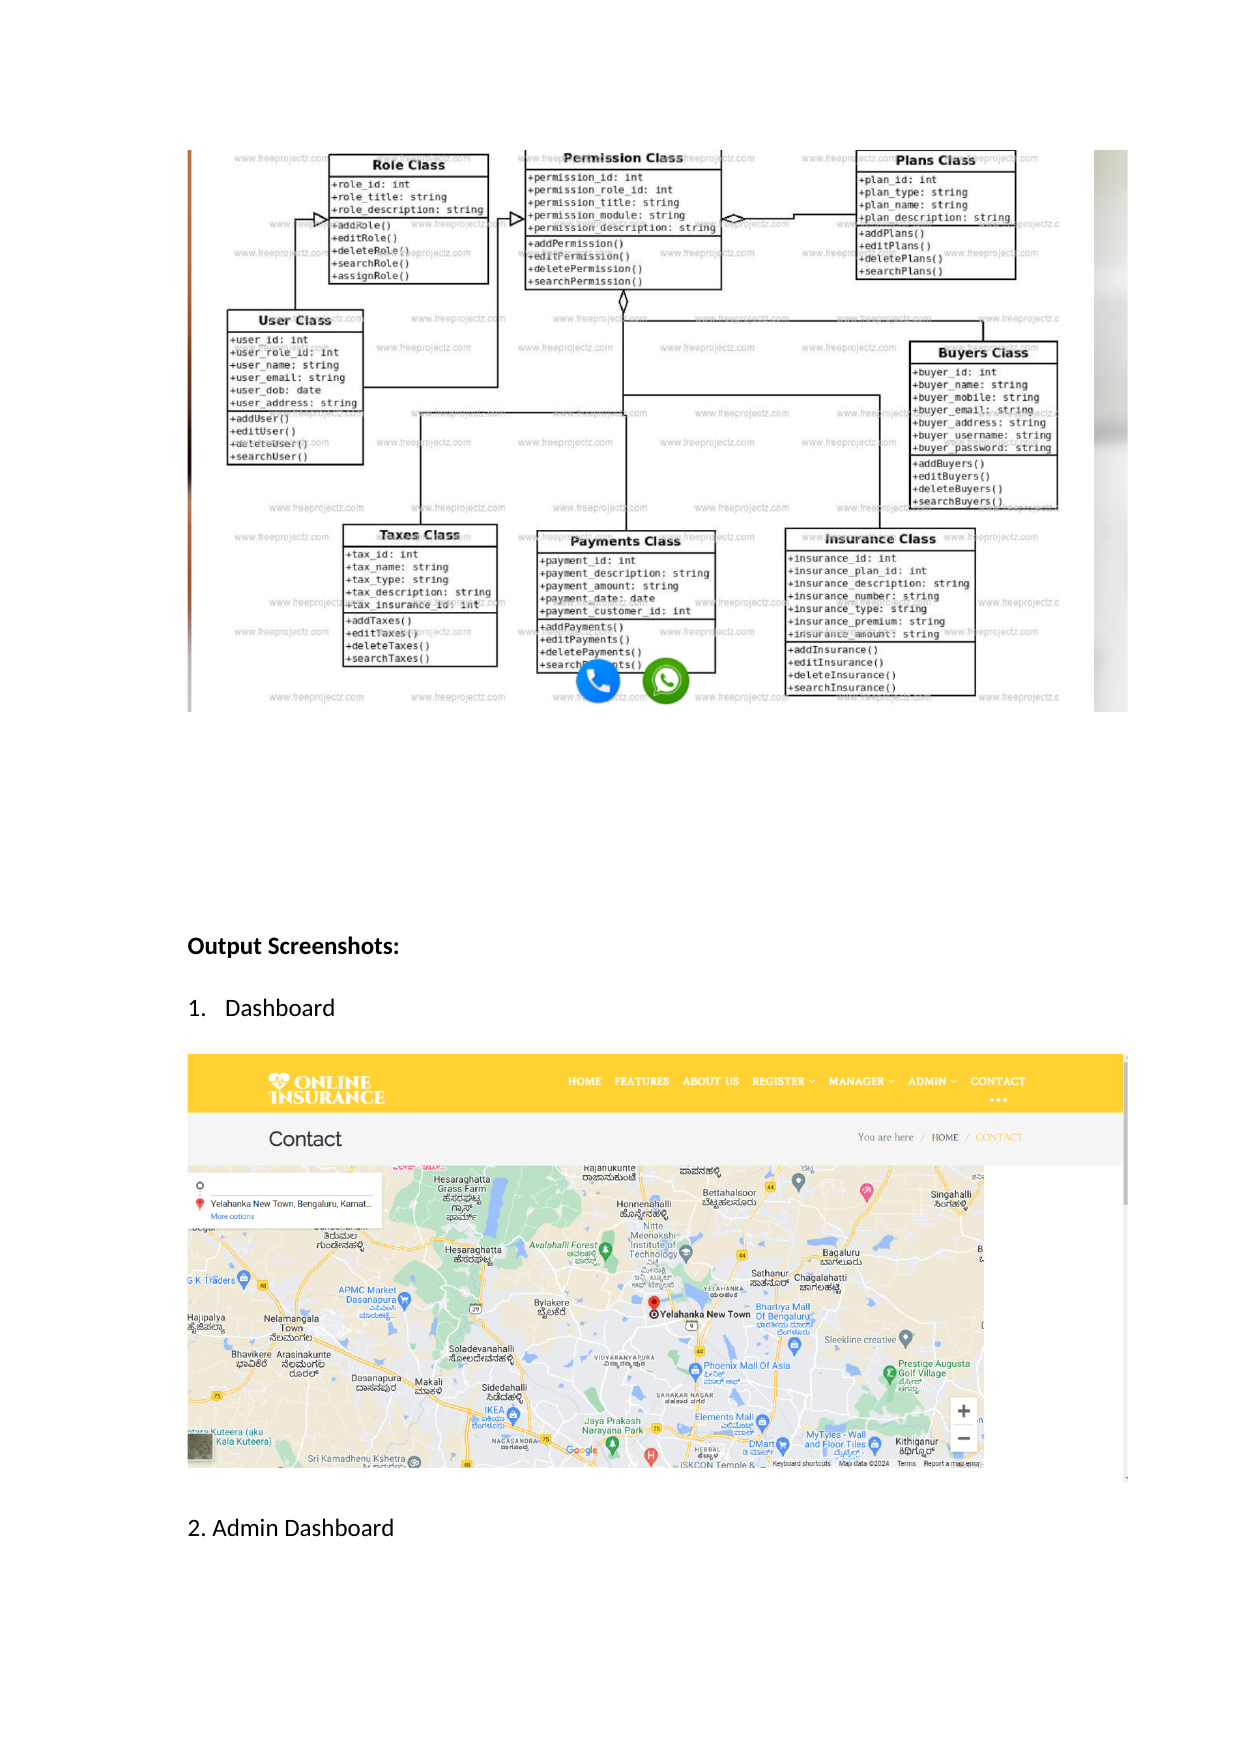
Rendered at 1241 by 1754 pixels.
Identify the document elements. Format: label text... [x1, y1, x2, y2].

text Output Screenshots: [187, 930, 1090, 960]
picture [187, 1054, 1128, 1482]
text 1. Dashboard [187, 992, 1090, 1023]
text 2. Admin Dashboard [187, 1512, 1090, 1543]
picture [187, 150, 1128, 712]
